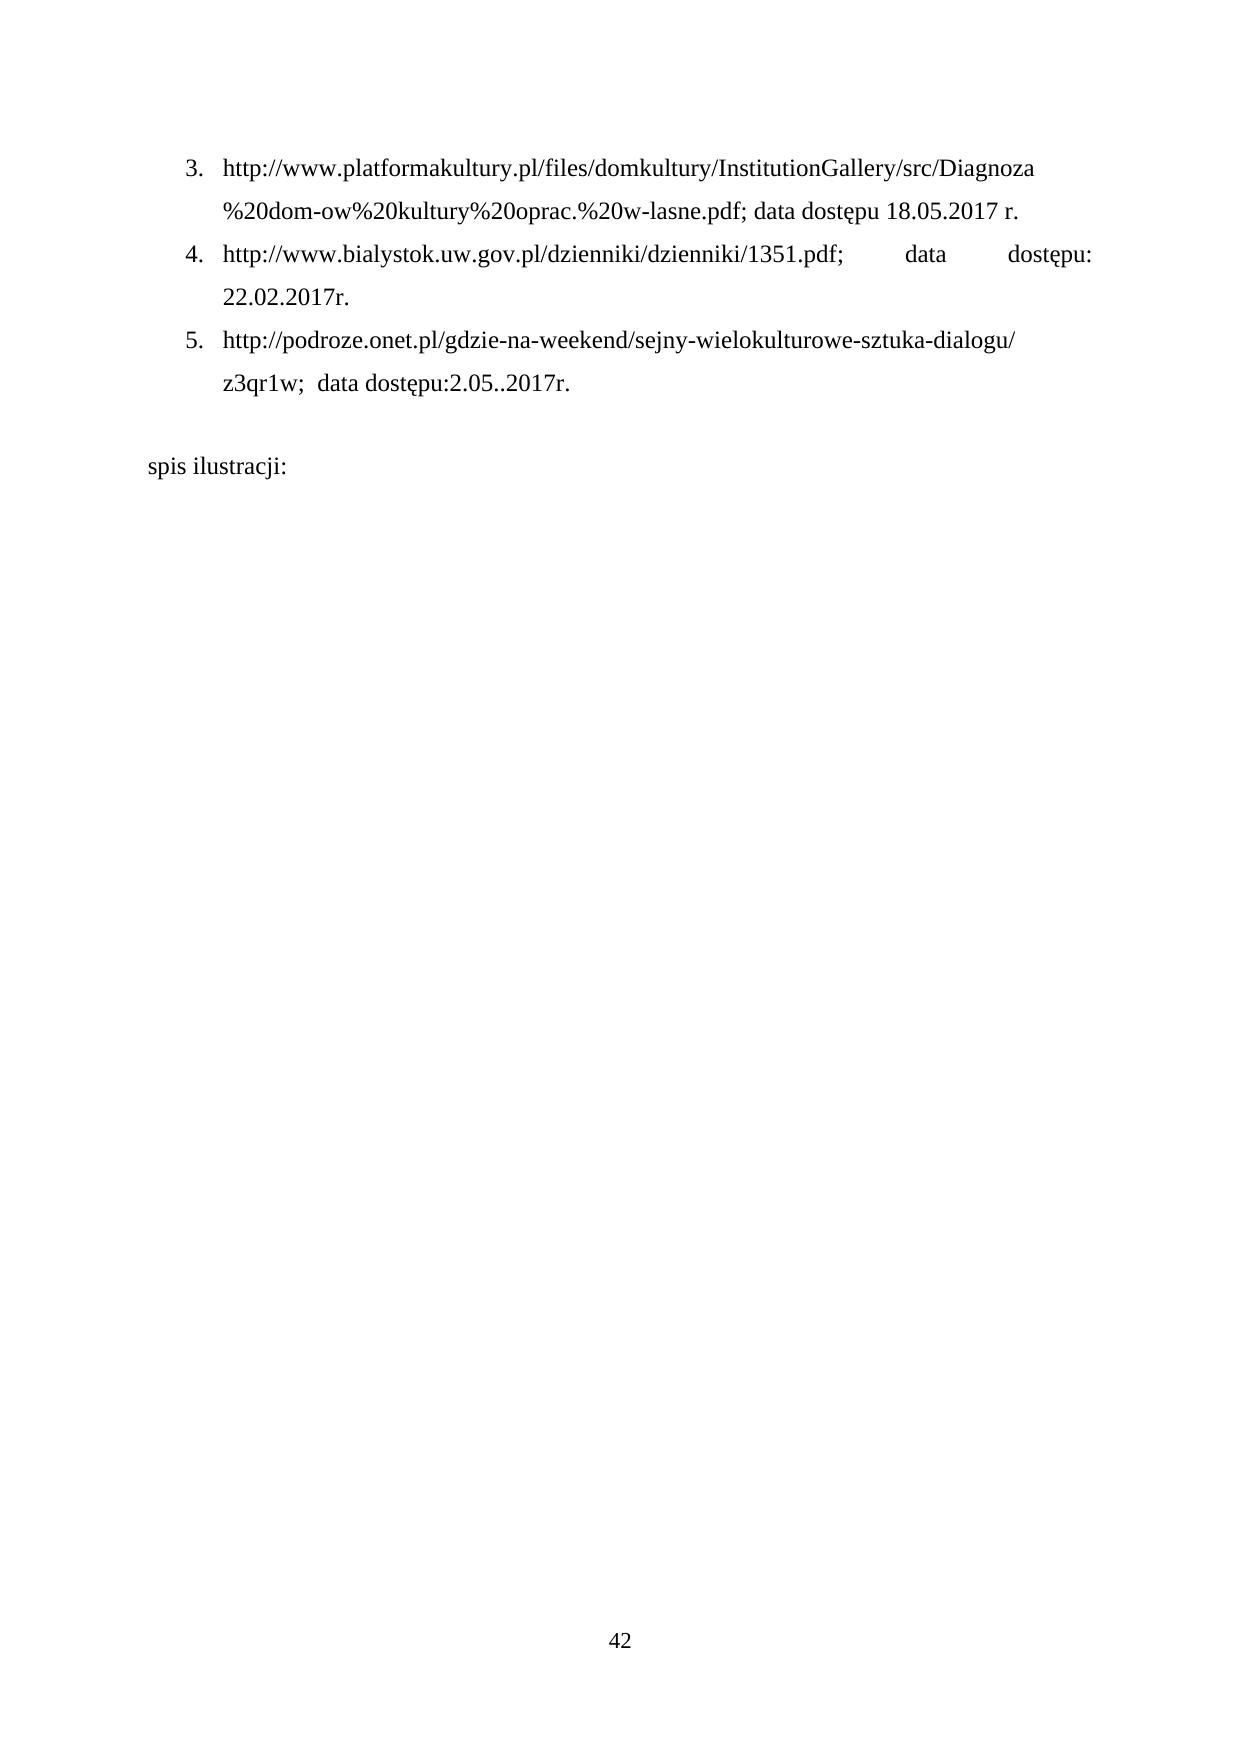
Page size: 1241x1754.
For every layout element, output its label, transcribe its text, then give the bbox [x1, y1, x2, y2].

list http://podroze.onet.pl/gdzie-na-weekend/sejny-wielokulturowe-sztuka-dialogu/z3qr1w; data dostępu:2.05..2017r. [185, 325, 1093, 397]
list http://www.bialystok.uw.gov.pl/dzienniki/dzienniki/1351.pdf; data dostępu: 22.02.2017r. [185, 239, 1093, 311]
list http://www.platformakultury.pl/files/domkultury/InstitutionGallery/src/Diagnoza%20dom-ow%20kultury%20oprac.%20w-lasne.pdf; data dostępu 18.05.2017 r. [185, 153, 1093, 225]
text spis ilustracji: [148, 451, 1093, 480]
